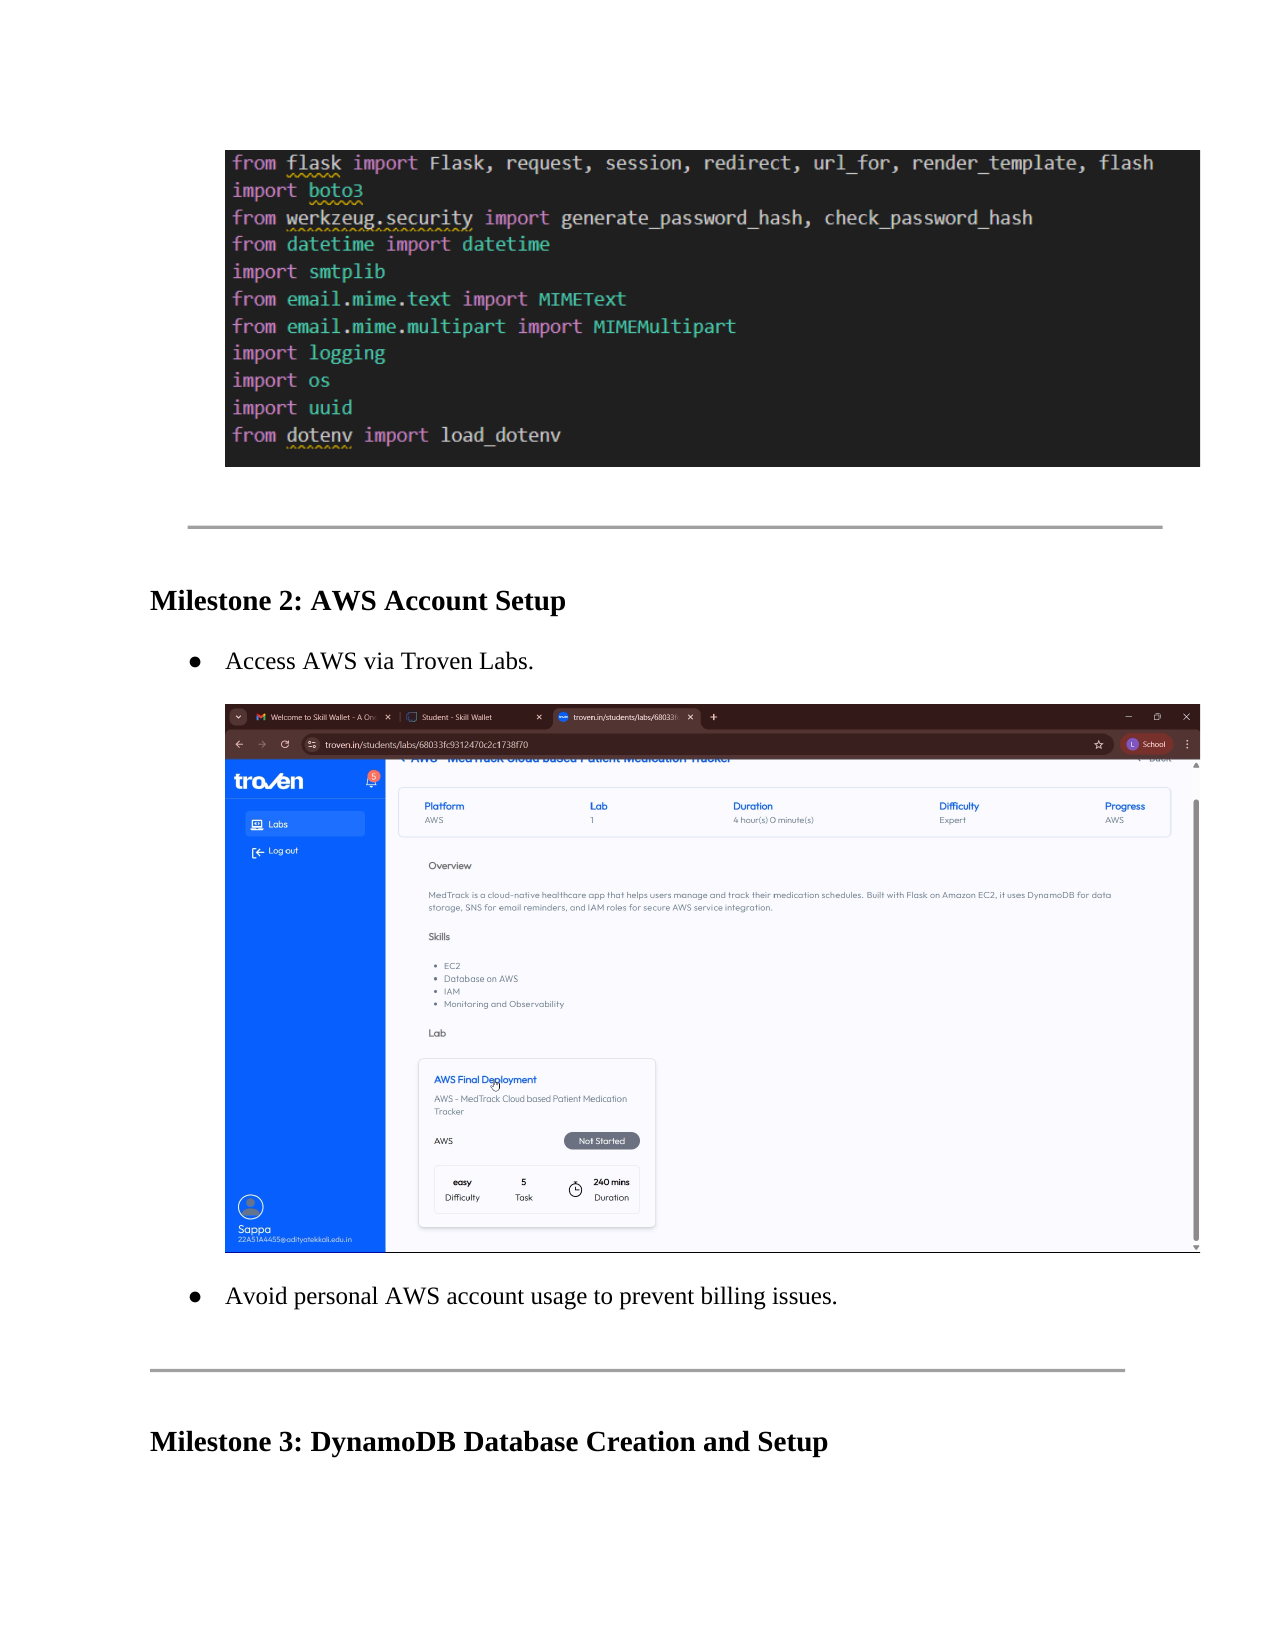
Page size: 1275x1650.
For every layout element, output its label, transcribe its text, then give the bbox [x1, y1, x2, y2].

text Milestone 2: AWS Account Setup [150, 583, 1125, 616]
text Milestone 3: DynamoDB Database Creation and Setup [150, 1424, 1125, 1458]
picture [225, 704, 1200, 1253]
picture [225, 150, 1200, 467]
list Avoid personal AWS account usage to prevent billing issues. [187, 1281, 1125, 1340]
list Access AWS via Troven Labs. [187, 646, 1125, 675]
